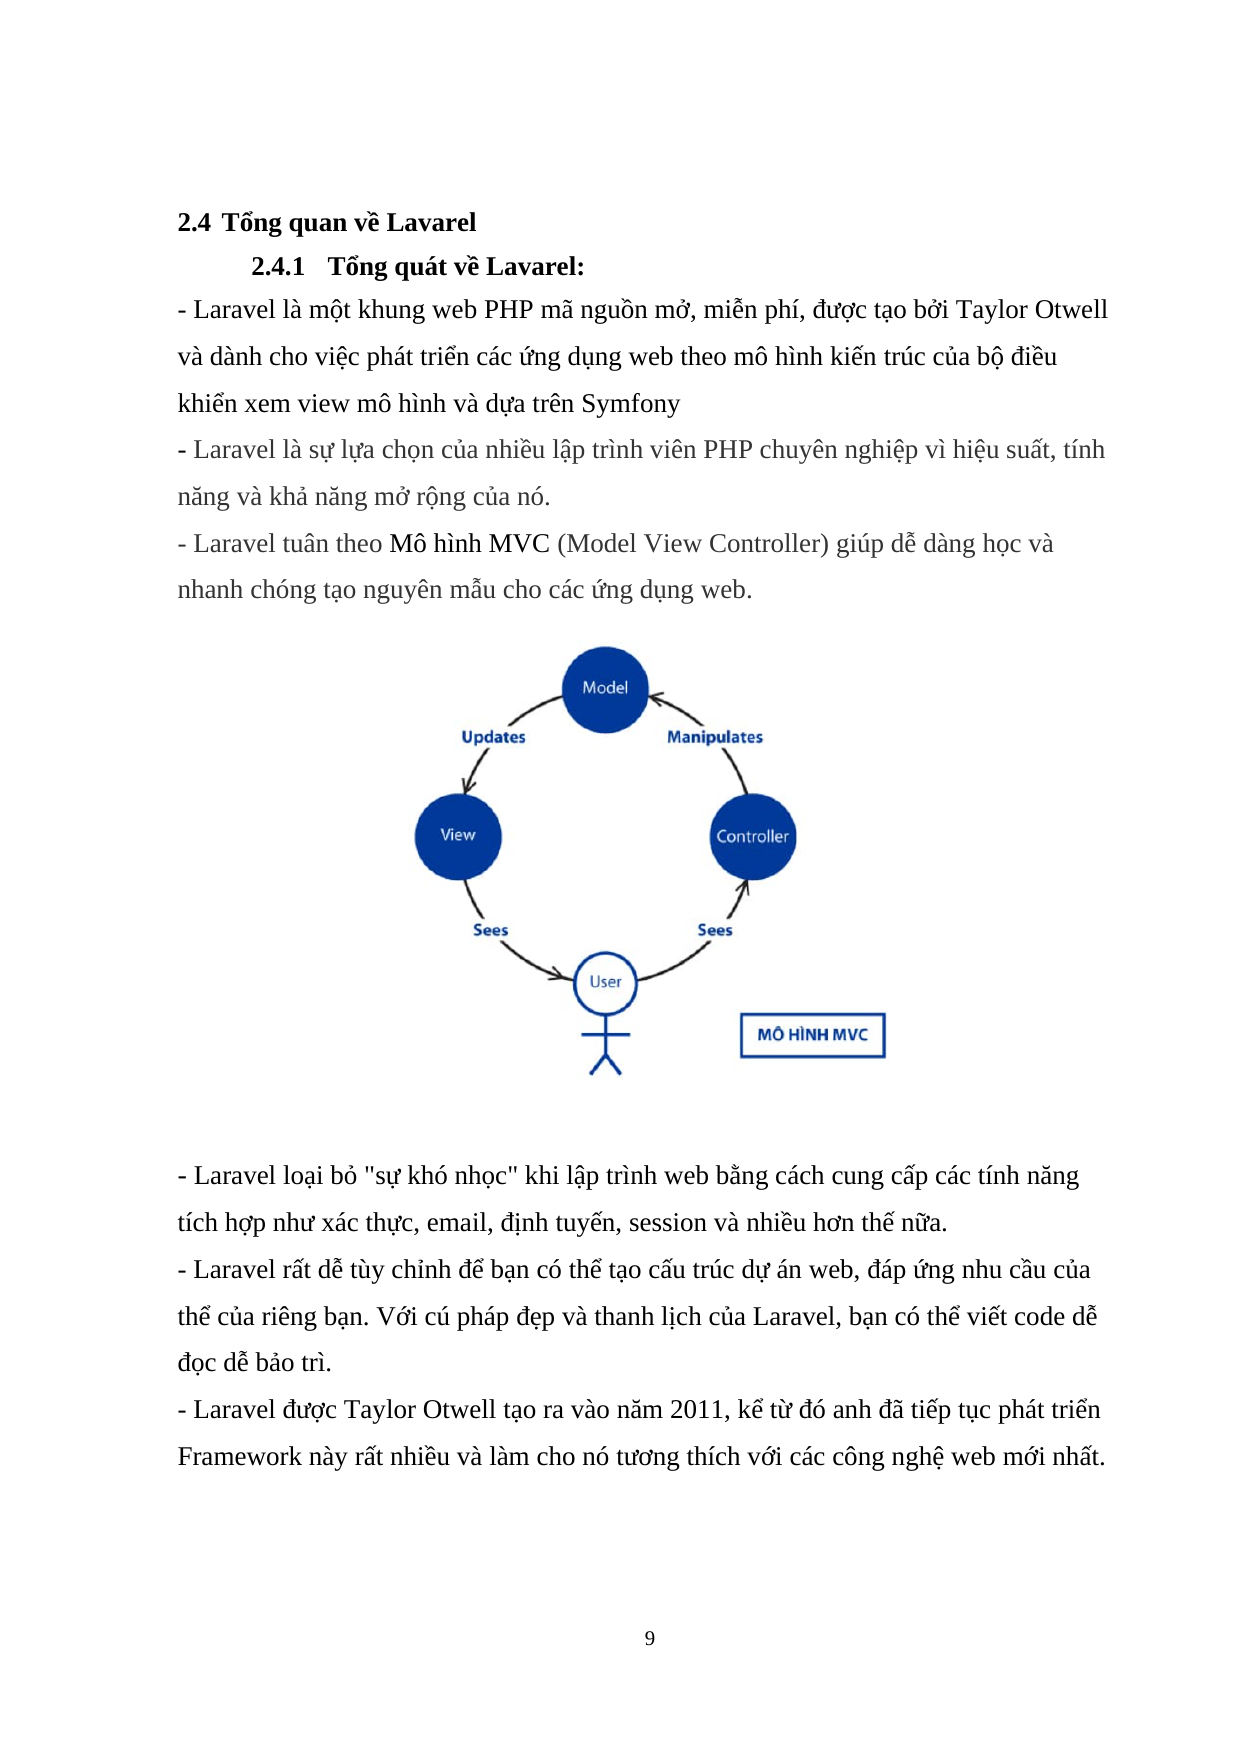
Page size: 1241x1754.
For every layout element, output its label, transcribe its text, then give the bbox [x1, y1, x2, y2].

text - Laravel loại bỏ "sự khó nhọc" khi lập trình web bằng cách cung cấp các tính năng tích hợp như xác thực, email, định tuyến, session và nhiều hơn thế nữa. - Laravel rất dễ tùy chỉnh để bạn có thể tạo cấu trúc dự án web, đáp ứng nhu cầu của thể của riêng bạn. Với cú pháp đẹp và thanh lịch của Laravel, bạn có thể viết code dễ đọc dễ bảo trì. - Laravel được Taylor Otwell tạo ra vào năm 2011, kể từ đó anh đã tiếp tục phát triển Framework này rất nhiều và làm cho nó tương thích với các công nghệ web mới nhất. [177, 1158, 1122, 1471]
text - Laravel là sự lựa chọn của nhiều lập trình viên PHP chuyên nghiệp vì hiệu suất, tính năng và khả năng mở rộng của nó. - Laravel tuân theo Mô hình MVC (Model View Controller) giúp dễ dàng học và nhanh chóng tạo nguyên mẫu cho các ứng dụng web. [177, 434, 1122, 605]
text - Laravel là một khung web PHP mã nguồn mở, miễn phí, được tạo bởi Taylor Otwell và dành cho việc phát triển các ứng dụng web theo mô hình kiến ​​trúc của bộ điều khiển xem view mô hình và dựa trên Symfony [177, 294, 1122, 418]
subtitle Tổng quan về Lavarel [177, 206, 1122, 237]
subtitle Tổng quát về Lavarel: [251, 250, 1092, 281]
picture [397, 623, 892, 1081]
